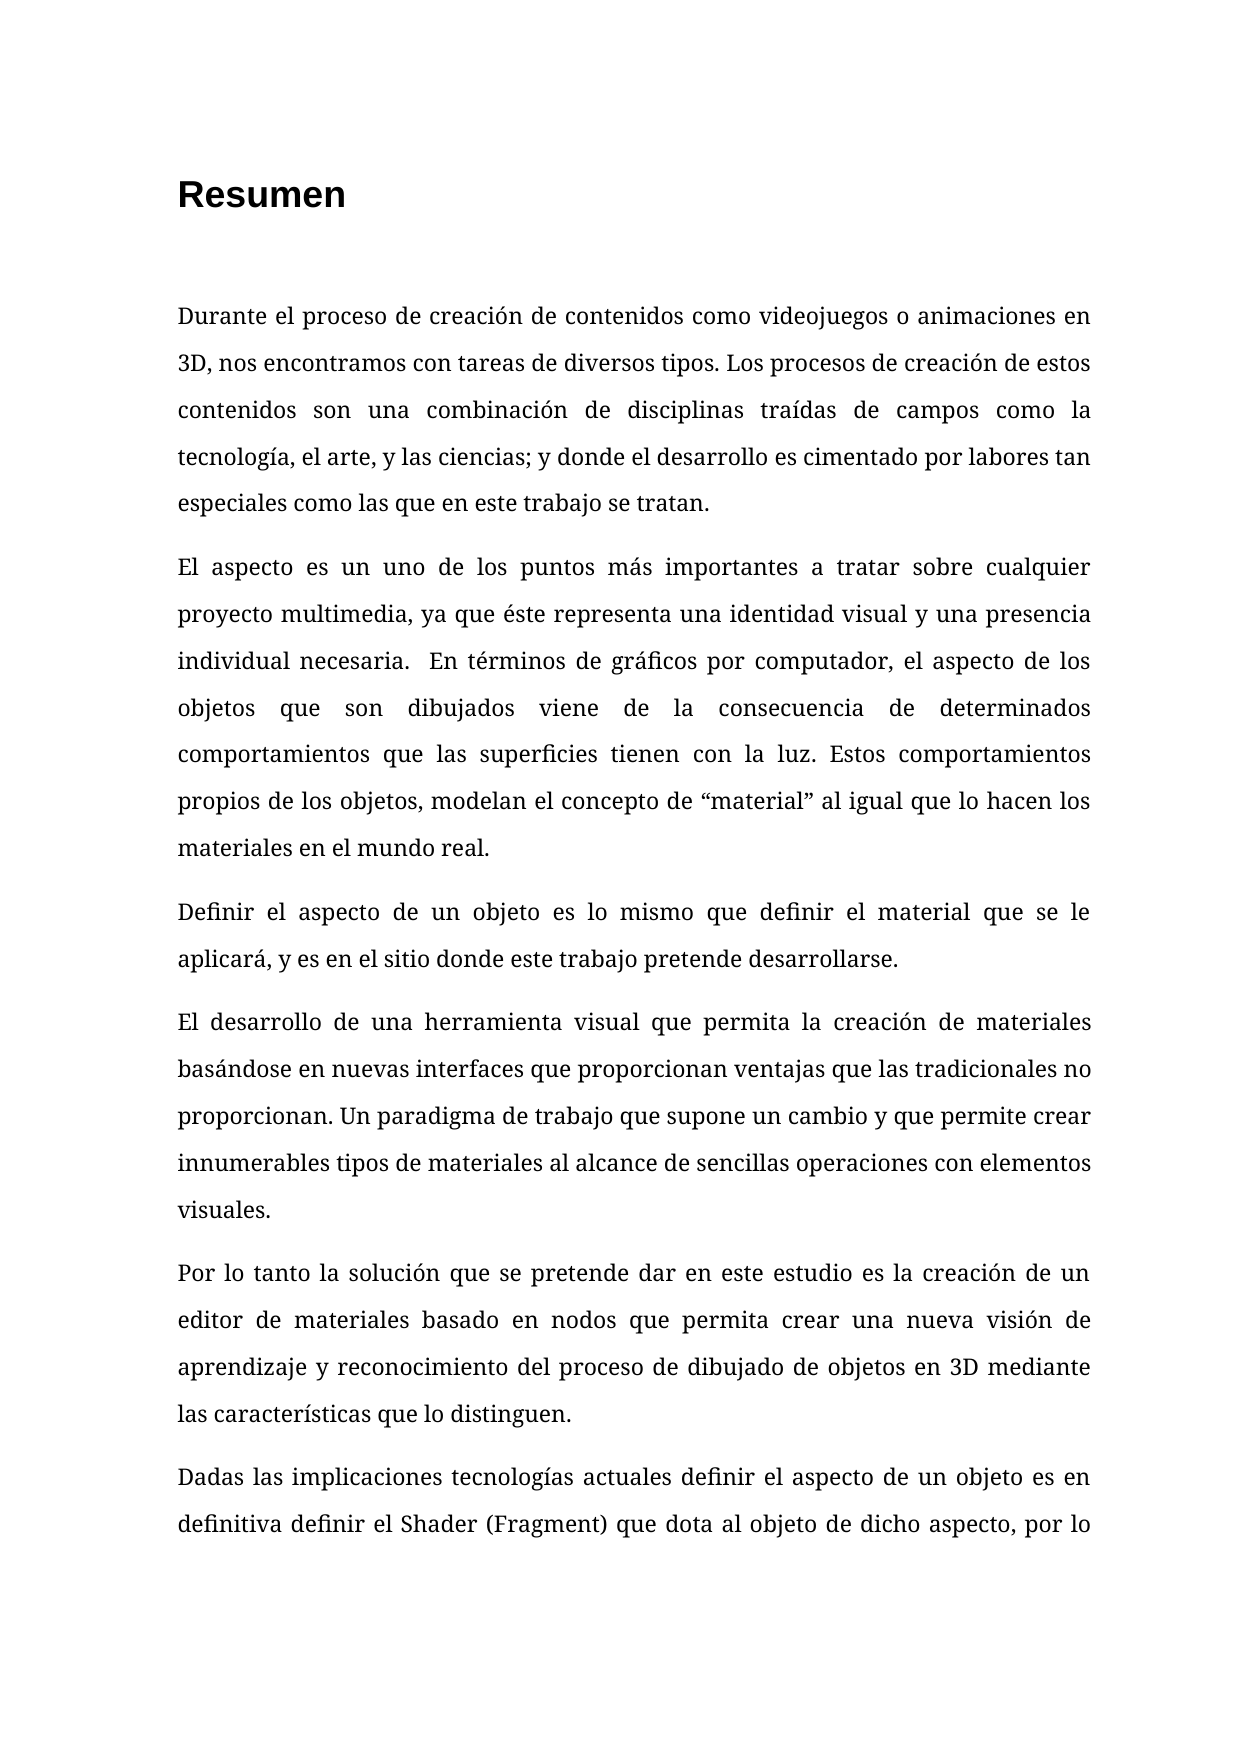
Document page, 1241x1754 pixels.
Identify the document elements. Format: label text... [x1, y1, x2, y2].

text Por lo tanto la solución que se pretende dar en este estudio es la creación de un editor de materiales basado en nodos que permita crear una nueva visión de aprendizaje y reconocimiento del proceso de dibujado de objetos en 3D mediante las características que lo distinguen. [177, 1257, 1092, 1429]
text Definir el aspecto de un objeto es lo mismo que definir el material que se le aplicará, y es en el sitio donde este trabajo pretende desarrollarse. [177, 896, 1092, 974]
text El aspecto es un uno de los puntos más importantes a tratar sobre cualquier proyecto multimedia, ya que éste representa una identidad visual y una presencia individual necesaria. En términos de gráficos por computador, el aspecto de los objetos que son dibujados viene de la consecuencia de determinados comportamientos que las superficies tienen con la luz. Estos comportamientos propios de los objetos, modelan el concepto de “material” al igual que lo hacen los materiales en el mundo real. [177, 551, 1092, 863]
text Durante el proceso de creación de contenidos como videojuegos o animaciones en 3D, nos encontramos con tareas de diversos tipos. Los procesos de creación de estos contenidos son una combinación de disciplinas traídas de campos como la tecnología, el arte, y las ciencias; y donde el desarrollo es cimentado por labores tan especiales como las que en este trabajo se tratan. [177, 300, 1092, 519]
text El desarrollo de una herramienta visual que permita la creación de materiales basándose en nuevas interfaces que proporcionan ventajas que las tradicionales no proporcionan. Un paradigma de trabajo que supone un cambio y que permite crear innumerables tipos de materiales al alcance de sencillas operaciones con elementos visuales. [177, 1006, 1092, 1225]
subtitle Resumen [177, 173, 1092, 216]
